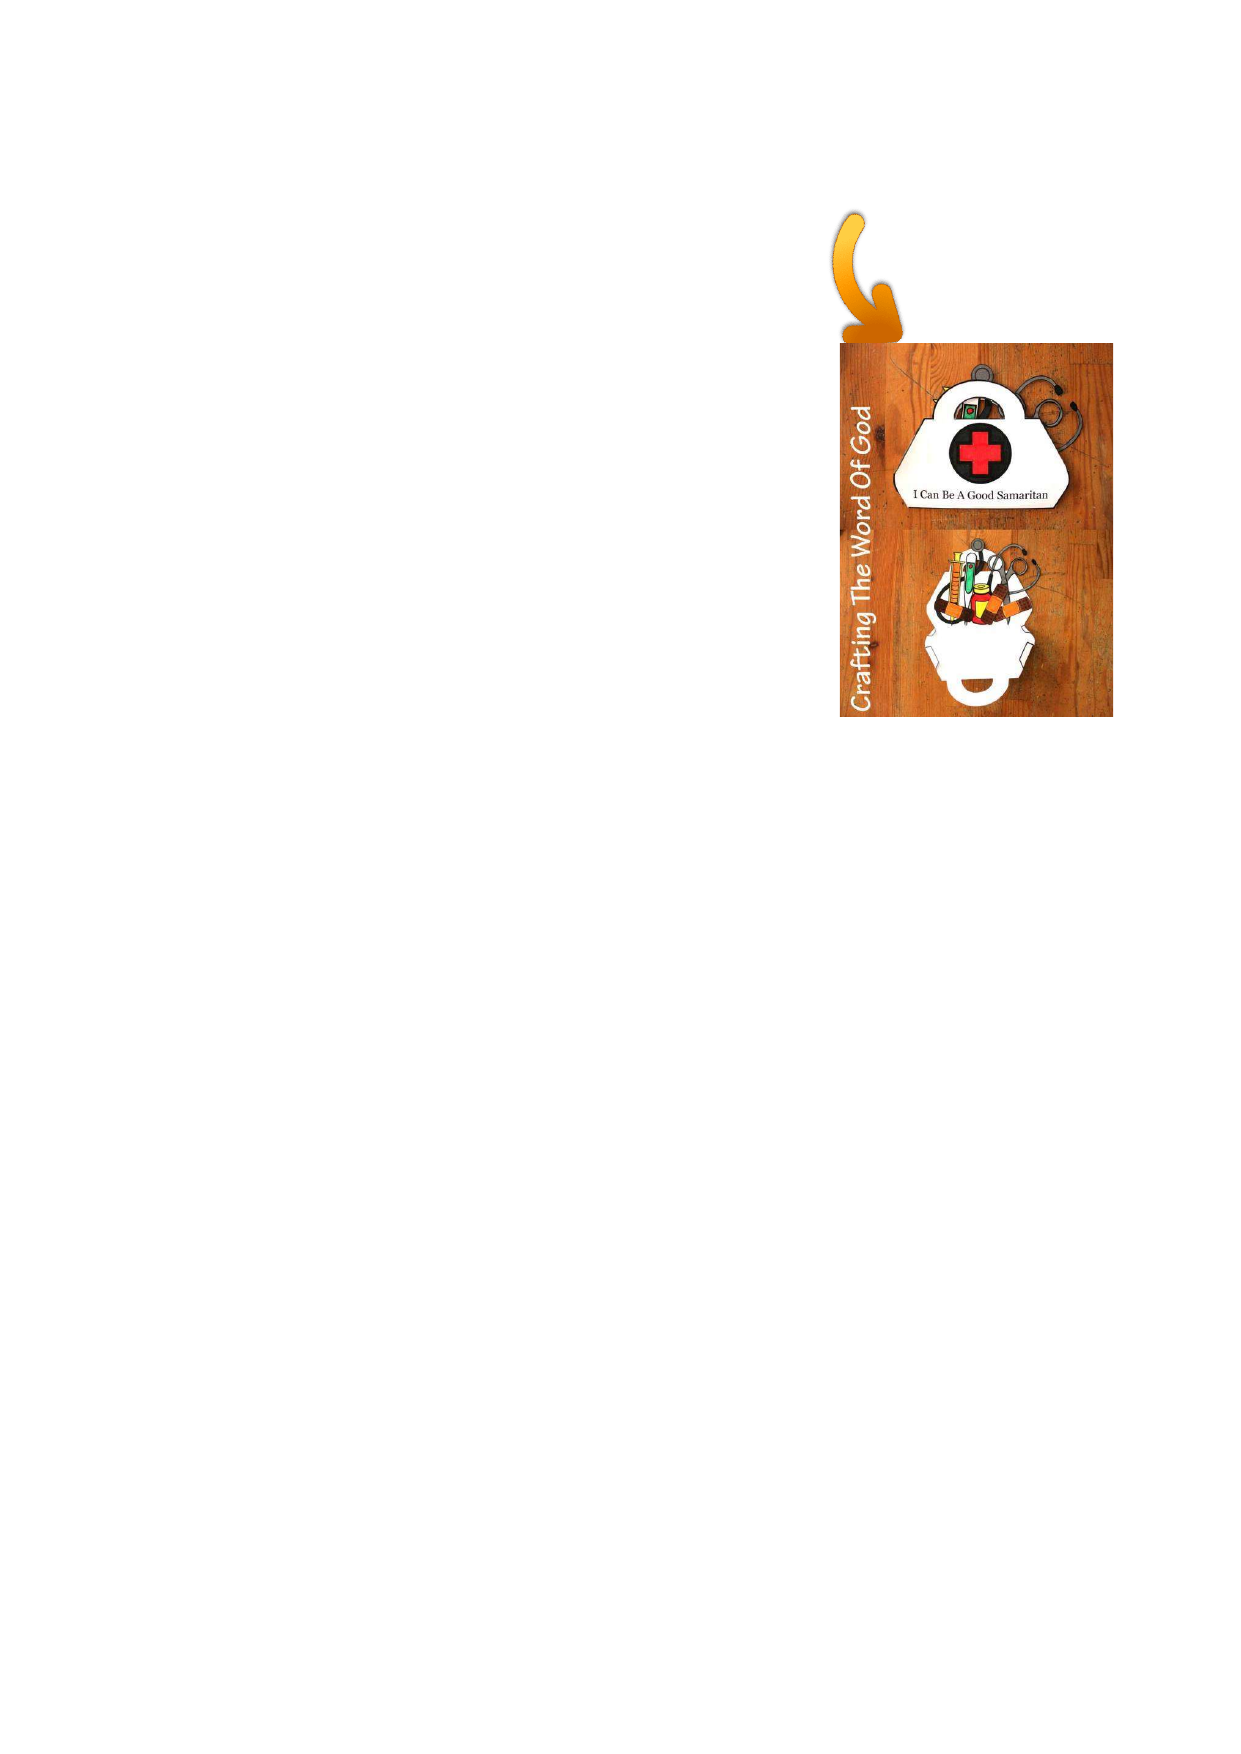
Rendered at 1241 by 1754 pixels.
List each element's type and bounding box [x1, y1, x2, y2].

picture [776, 196, 1114, 717]
